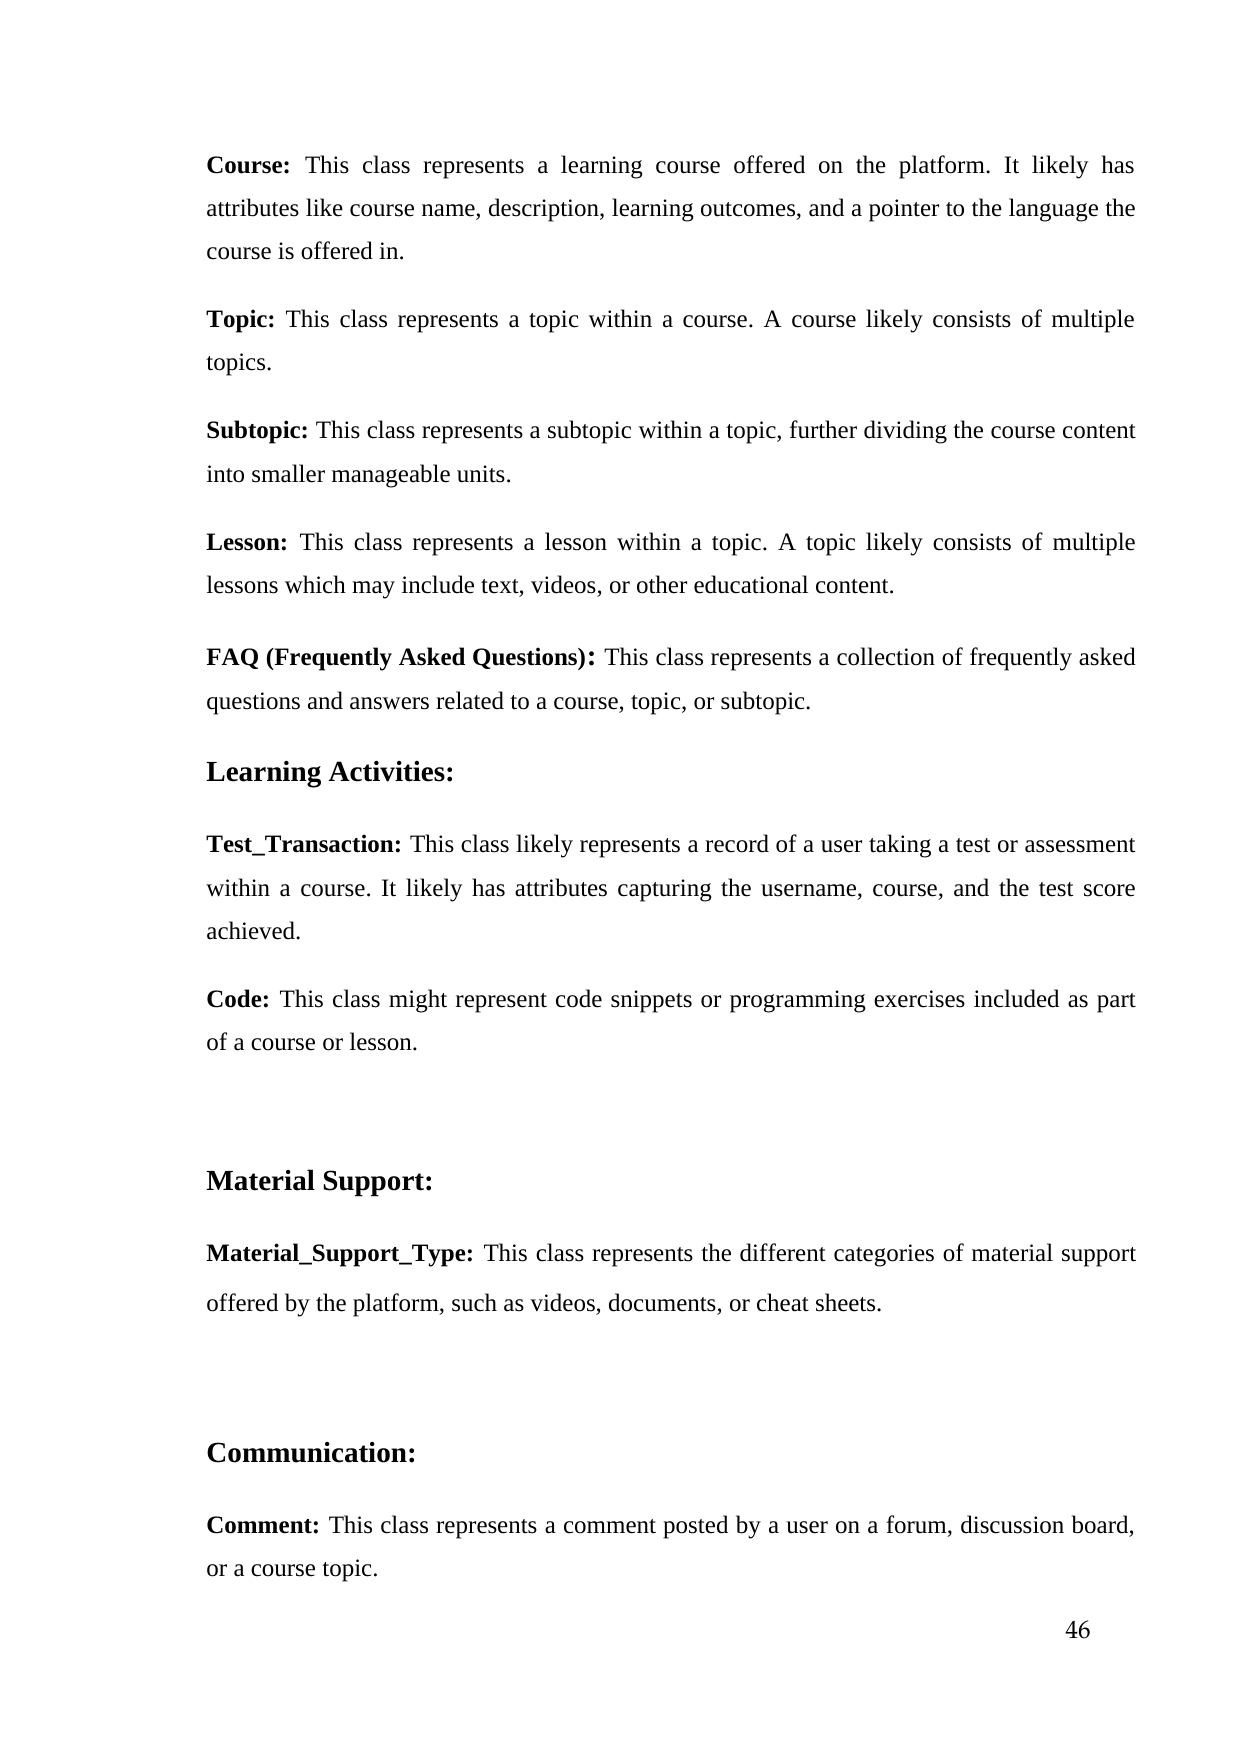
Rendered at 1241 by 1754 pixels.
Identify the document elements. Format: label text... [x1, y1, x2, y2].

text Topic: This class represents a topic within a course. A course likely consists of multiple topics. [206, 304, 1137, 376]
text Test_Transaction: This class likely represents a record of a user taking a test or assessment within a course. It likely has attributes capturing the username, course, and the test score achieved. [206, 829, 1137, 944]
text Course: This class represents a learning course offered on the platform. It likely has attributes like course name, description, learning outcomes, and a pointer to the language the course is offered in. [206, 150, 1137, 265]
text Subtopic: This class represents a subtopic within a topic, further dividing the course content into smaller manageable units. [206, 416, 1137, 487]
text Comment: This class represents a comment posted by a user on a forum, discussion board, or a course topic. [206, 1510, 1137, 1582]
text Lesson: This class represents a lesson within a topic. A topic likely consists of multiple lessons which may include text, videos, or other educational content. [206, 527, 1137, 599]
text FAQ (Frequently Asked Questions): This class represents a collection of frequently asked questions and answers related to a course, topic, or subtopic. [206, 638, 1137, 715]
text Code: This class might represent code snippets or programming exercises included as part of a course or lesson. [206, 984, 1137, 1056]
text Learning Activities: [206, 754, 1137, 788]
text Material Support: [206, 1163, 1137, 1197]
text Material_Support_Type: This class represents the different categories of material support offered by the platform, such as videos, documents, or cheat sheets. [206, 1238, 1137, 1318]
text Communication: [206, 1435, 1137, 1468]
